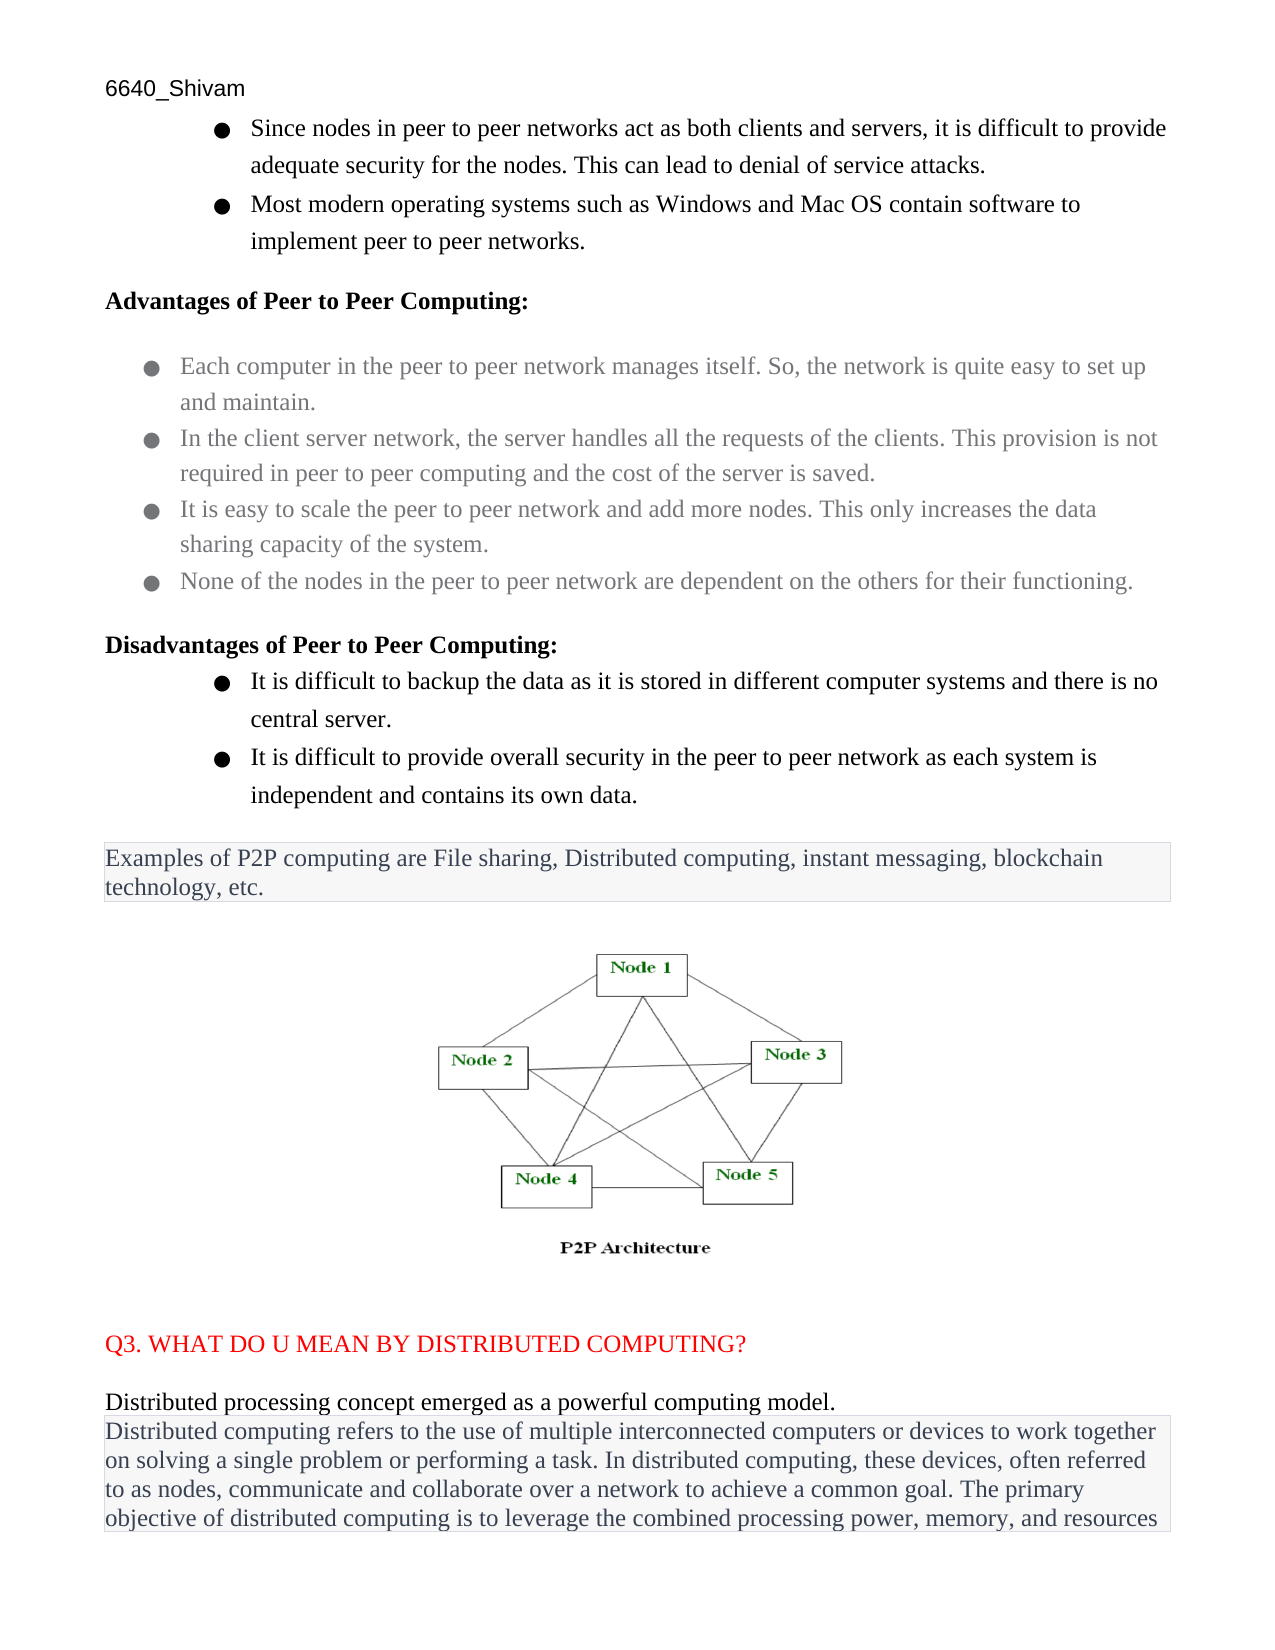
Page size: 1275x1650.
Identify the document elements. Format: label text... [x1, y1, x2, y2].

text Advantages of Peer to Peer Computing: [105, 286, 1170, 315]
list In the client server network, the server handles all the requests of the clients. This provision is not required in peer to peer computing and the cost of the server is saved. [142, 415, 1170, 487]
list Since nodes in peer to peer networks act as both clients and servers, it is difficult to provide adequate security for the nodes. This can lead to denial of service attacks. [213, 105, 1170, 179]
list Most modern operating systems such as Windows and Mac OS contain software to implement peer to peer networks. [213, 181, 1170, 255]
picture [410, 933, 865, 1272]
list It is difficult to provide overall security in the peer to peer network as each system is independent and contains its own data. [213, 735, 1170, 809]
list Each computer in the peer to peer network manages itself. So, the network is quite easy to set up and maintain. [142, 344, 1170, 415]
text Examples of P2P computing are File sharing, Distributed computing, instant messaging, blockchain technology, etc. [105, 843, 1170, 901]
list None of the nodes in the peer to peer network are dependent on the others for their functioning. [142, 558, 1170, 601]
list It is difficult to backup the data as it is stored in different computer systems and there is no central server. [213, 659, 1170, 733]
text Q3. WHAT DO U MEAN BY DISTRIBUTED COMPUTING? [105, 1329, 1170, 1358]
text Disadvantages of Peer to Peer Computing: [105, 630, 1170, 659]
text Distributed processing concept emerged as a powerful computing model. [105, 1387, 1170, 1415]
list It is easy to scale the peer to peer network and add more nodes. This only increases the data sharing capacity of the system. [142, 487, 1170, 558]
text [105, 1416, 1170, 1531]
